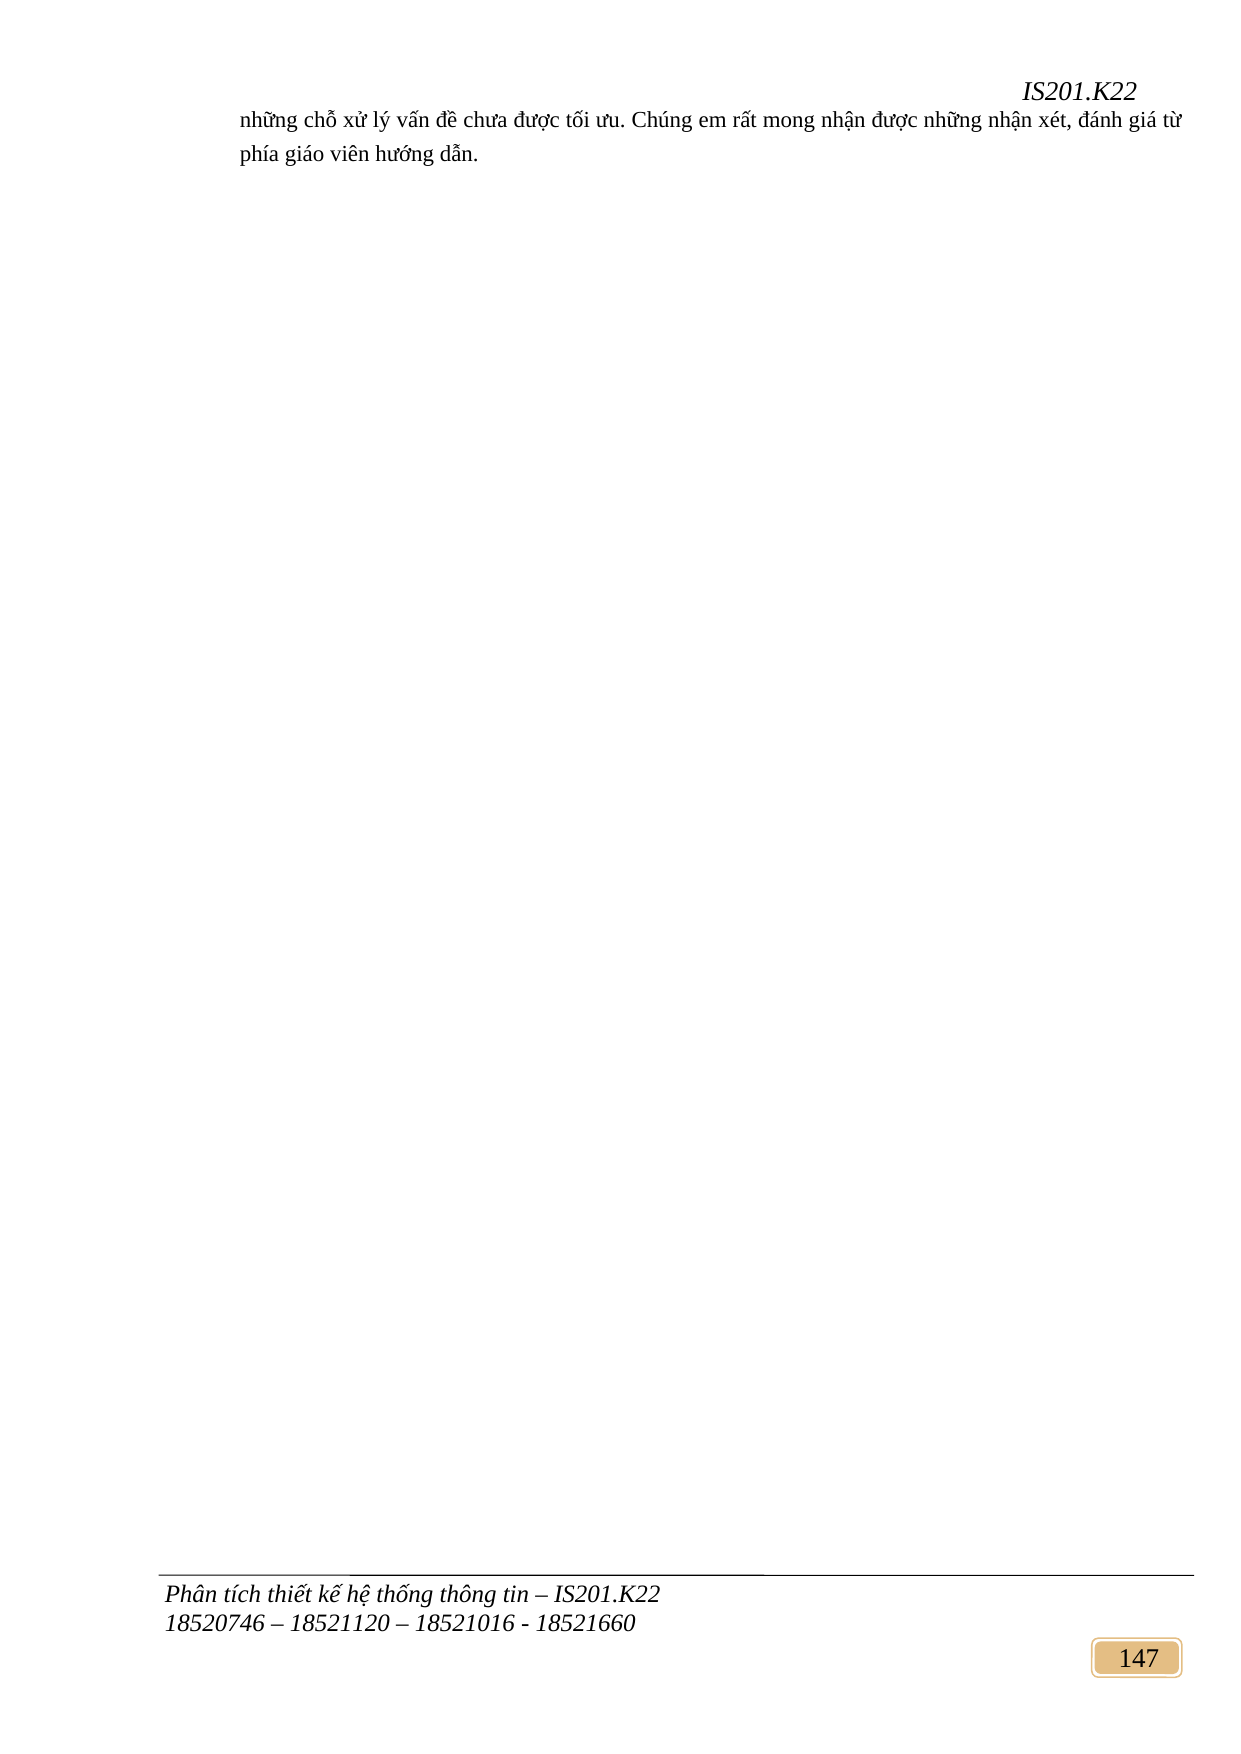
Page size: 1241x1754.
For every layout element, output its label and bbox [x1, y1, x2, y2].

list [202, 106, 1184, 167]
